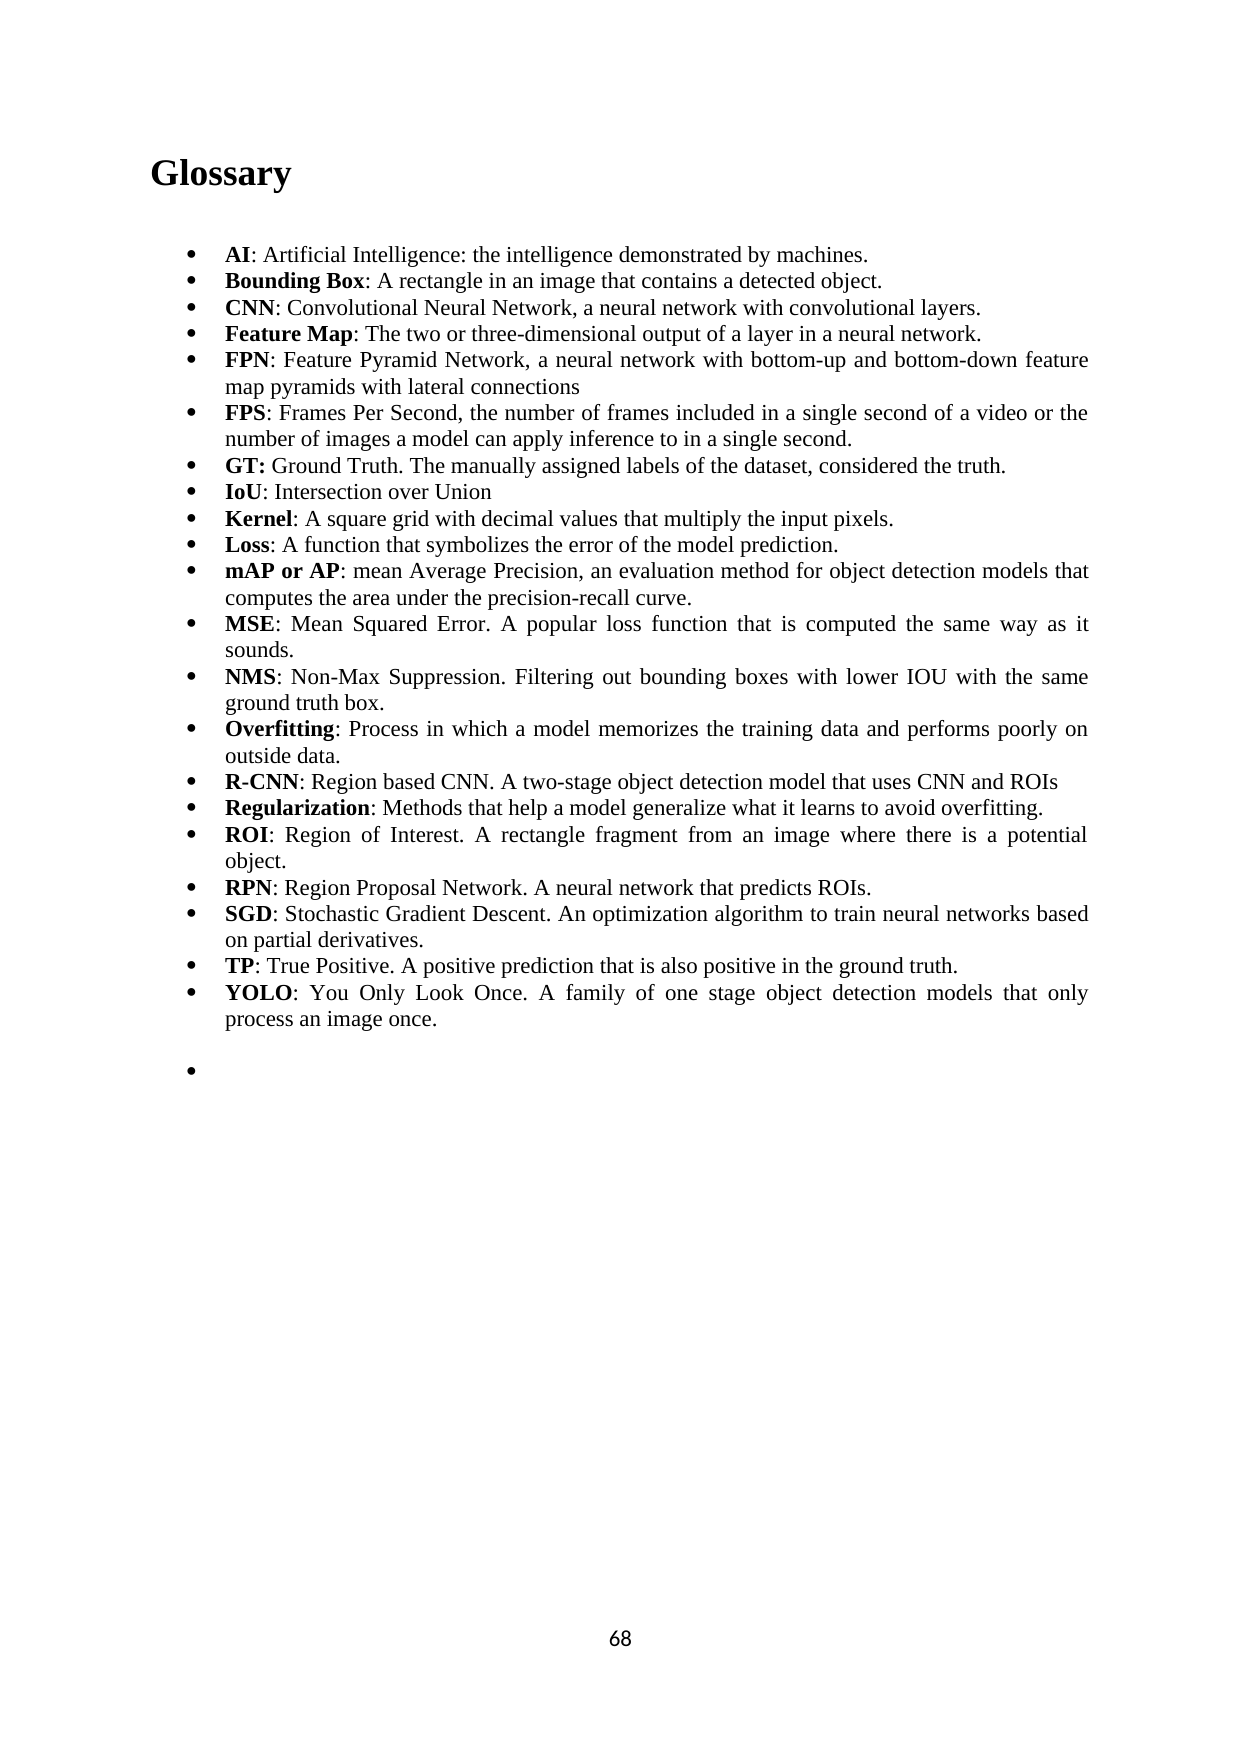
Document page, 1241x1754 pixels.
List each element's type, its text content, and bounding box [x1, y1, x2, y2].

list TP: True Positive. A positive prediction that is also positive in the ground truth. [187, 953, 1090, 979]
list Bounding Box: A rectangle in an image that contains a detected object. [187, 267, 1090, 294]
list RPN: Region Proposal Network. A neural network that predicts ROIs. [187, 873, 1090, 900]
list Kernel: A square grid with decimal values that multiply the input pixels. [187, 504, 1090, 531]
list AI: Artificial Intelligence: the intelligence demonstrated by machines. [187, 241, 1090, 267]
list IoU: Intersection over Union [187, 478, 1090, 504]
list Feature Map: The two or three-dimensional output of a layer in a neural network. [187, 320, 1090, 346]
subtitle Glossary [150, 150, 1090, 193]
list SGD: Stochastic Gradient Descent. An optimization algorithm to train neural networks based on partial derivatives. [187, 900, 1090, 953]
list YOLO: You Only Look Once. A family of one stage object detection models that only process an image once. [187, 979, 1090, 1032]
list Loss: A function that symbolizes the error of the model prediction. [187, 531, 1090, 557]
list GT: Ground Truth. The manually assigned labels of the dataset, considered the truth. [187, 452, 1090, 478]
list Regularization: Methods that help a model generalize what it learns to avoid overfitting. [187, 794, 1090, 821]
list R-CNN: Region based CNN. A two-stage object detection model that uses CNN and ROIs [187, 768, 1090, 794]
list ROI: Region of Interest. A rectangle fragment from an image where there is a potential object. [187, 821, 1090, 873]
list mAP or AP: mean Average Precision, an evaluation method for object detection models that computes the area under the precision-recall curve. [187, 557, 1090, 610]
list FPN: Feature Pyramid Network, a neural network with bottom-up and bottom-down feature map pyramids with lateral connections [187, 346, 1090, 399]
list FPS: Frames Per Second, the number of frames included in a single second of a video or the number of images a model can apply inference to in a single second. [187, 399, 1090, 452]
list MSE: Mean Squared Error. A popular loss function that is computed the same way as it sounds. [187, 610, 1090, 663]
list Overfitting: Process in which a model memorizes the training data and performs poorly on outside data. [187, 715, 1090, 768]
list NMS: Non-Max Suppression. Filtering out bounding boxes with lower IOU with the same ground truth box. [187, 663, 1090, 715]
list CNN: Convolutional Neural Network, a neural network with convolutional layers. [187, 294, 1090, 320]
